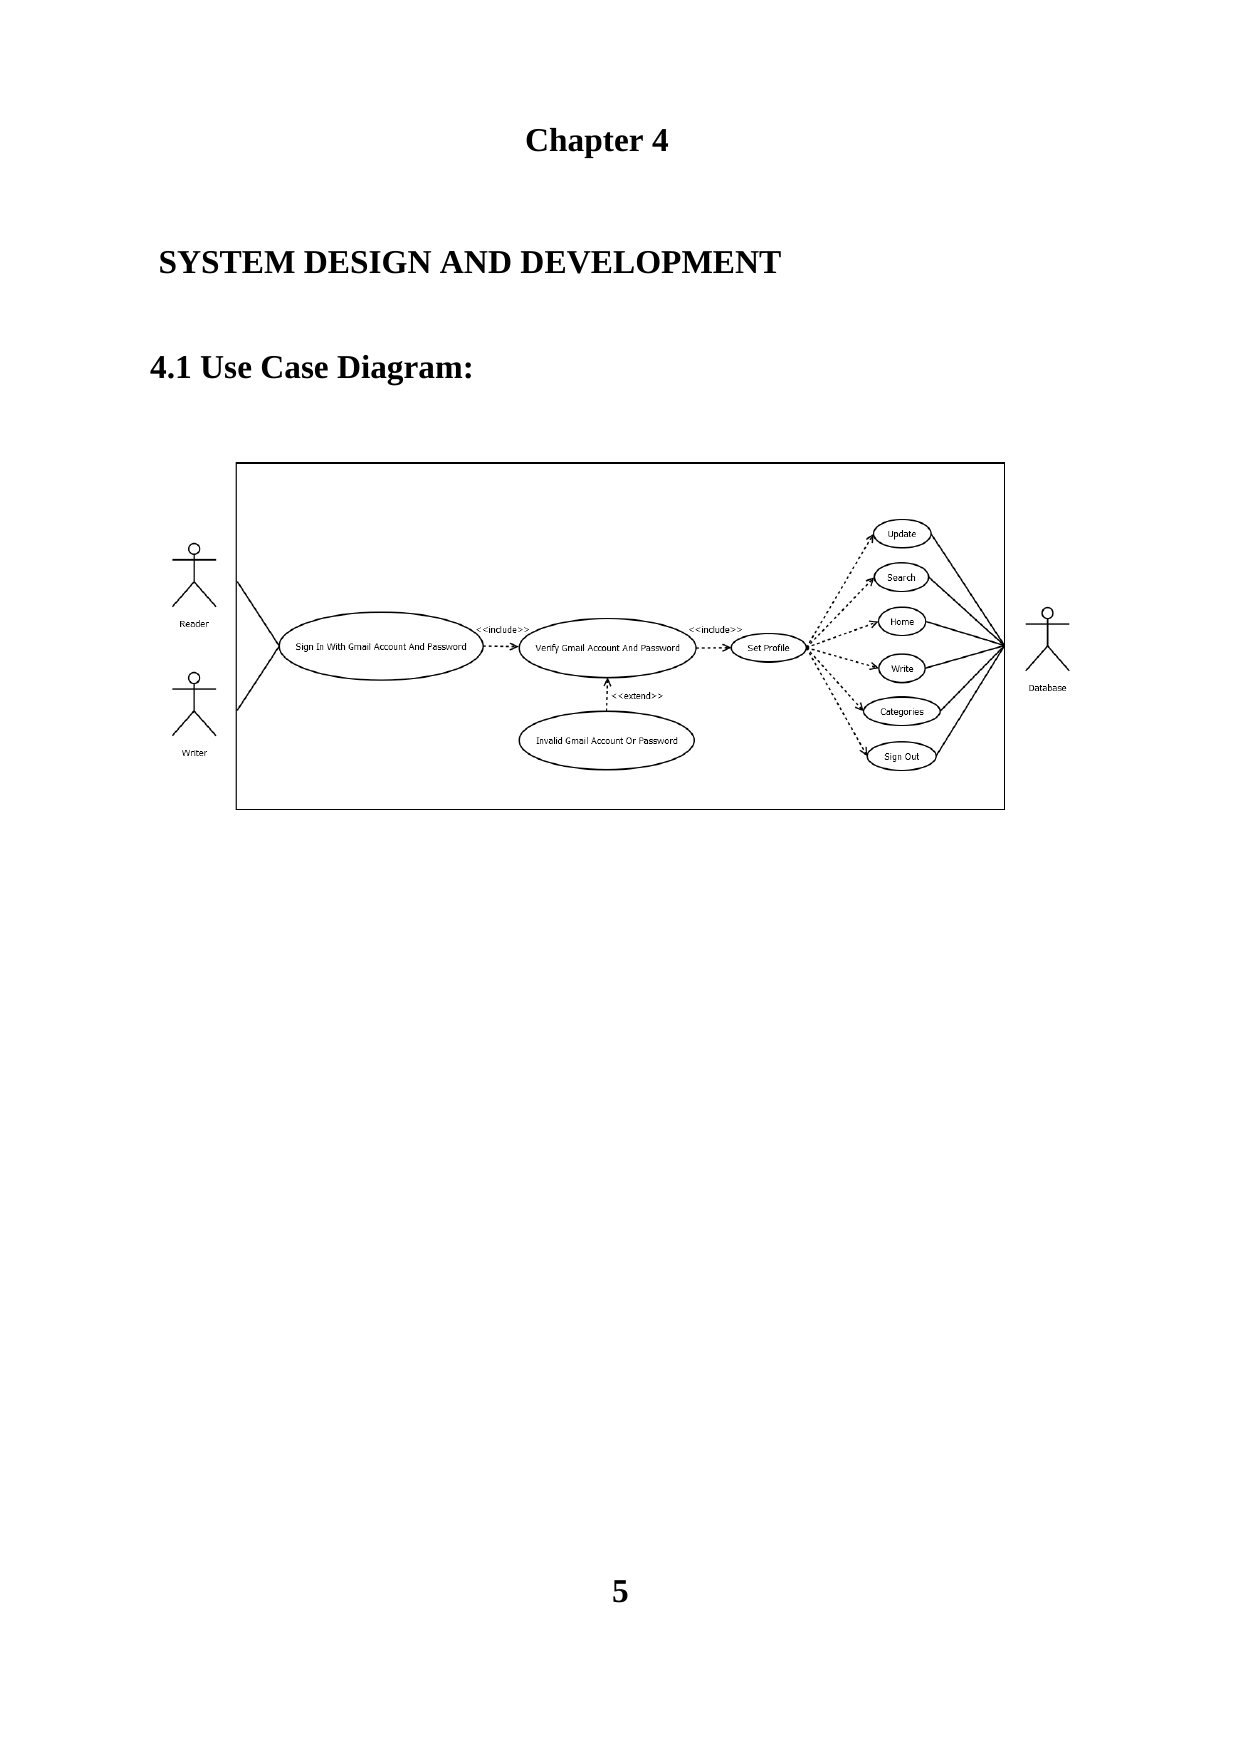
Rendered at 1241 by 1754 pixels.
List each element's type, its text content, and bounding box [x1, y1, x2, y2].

list 5 [150, 1572, 1090, 1610]
list Chapter 4 [450, 120, 1090, 158]
list SYSTEM DESIGN AND DEVELOPMENT [150, 242, 1090, 281]
list 4.1 Use Case Diagram: [150, 348, 1090, 386]
picture [150, 462, 1091, 810]
